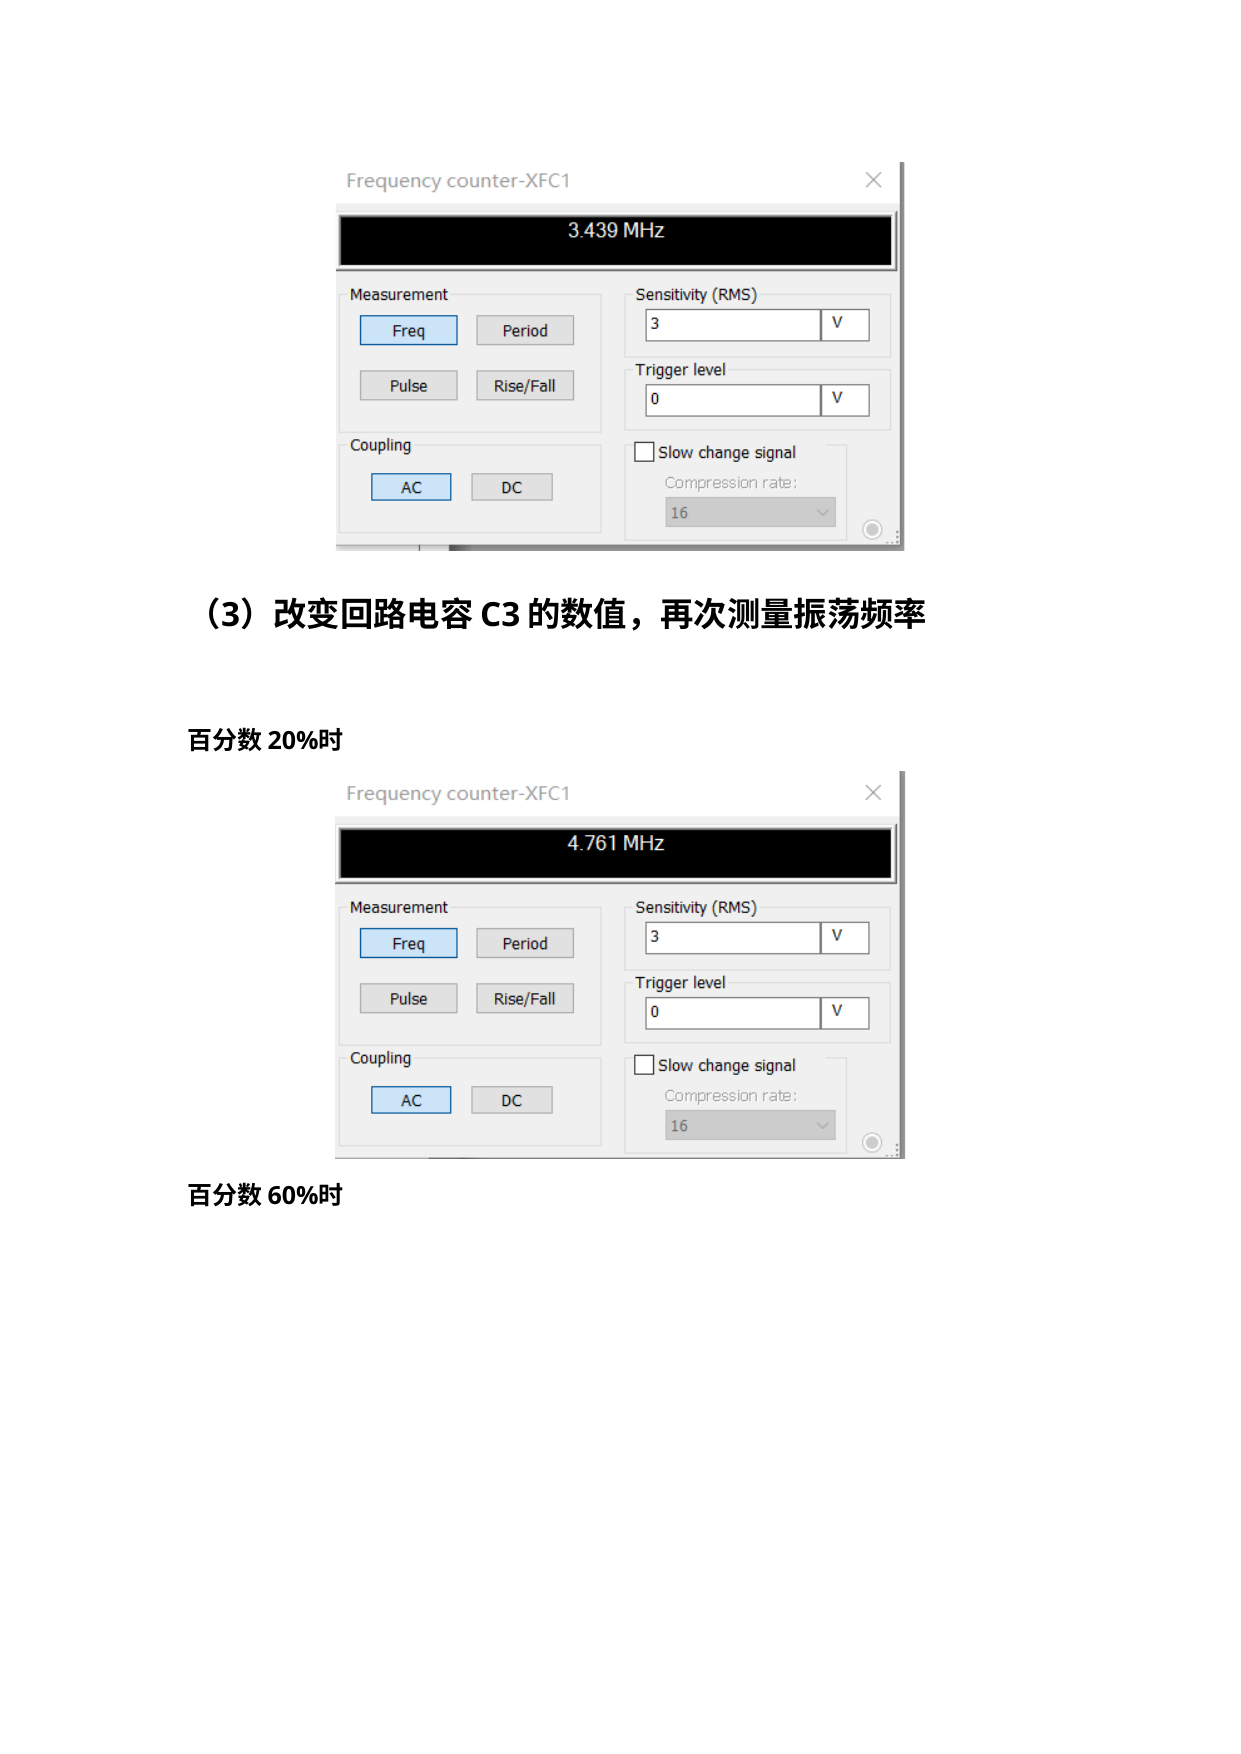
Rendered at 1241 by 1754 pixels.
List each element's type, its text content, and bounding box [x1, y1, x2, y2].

text 百分数20%时 [187, 706, 1053, 771]
picture [335, 771, 905, 1159]
subtitle （3）改变回路电容C3的数值，再次测量振荡频率 [187, 579, 1053, 644]
text 百分数60%时 [187, 1161, 1053, 1226]
picture [335, 162, 905, 551]
